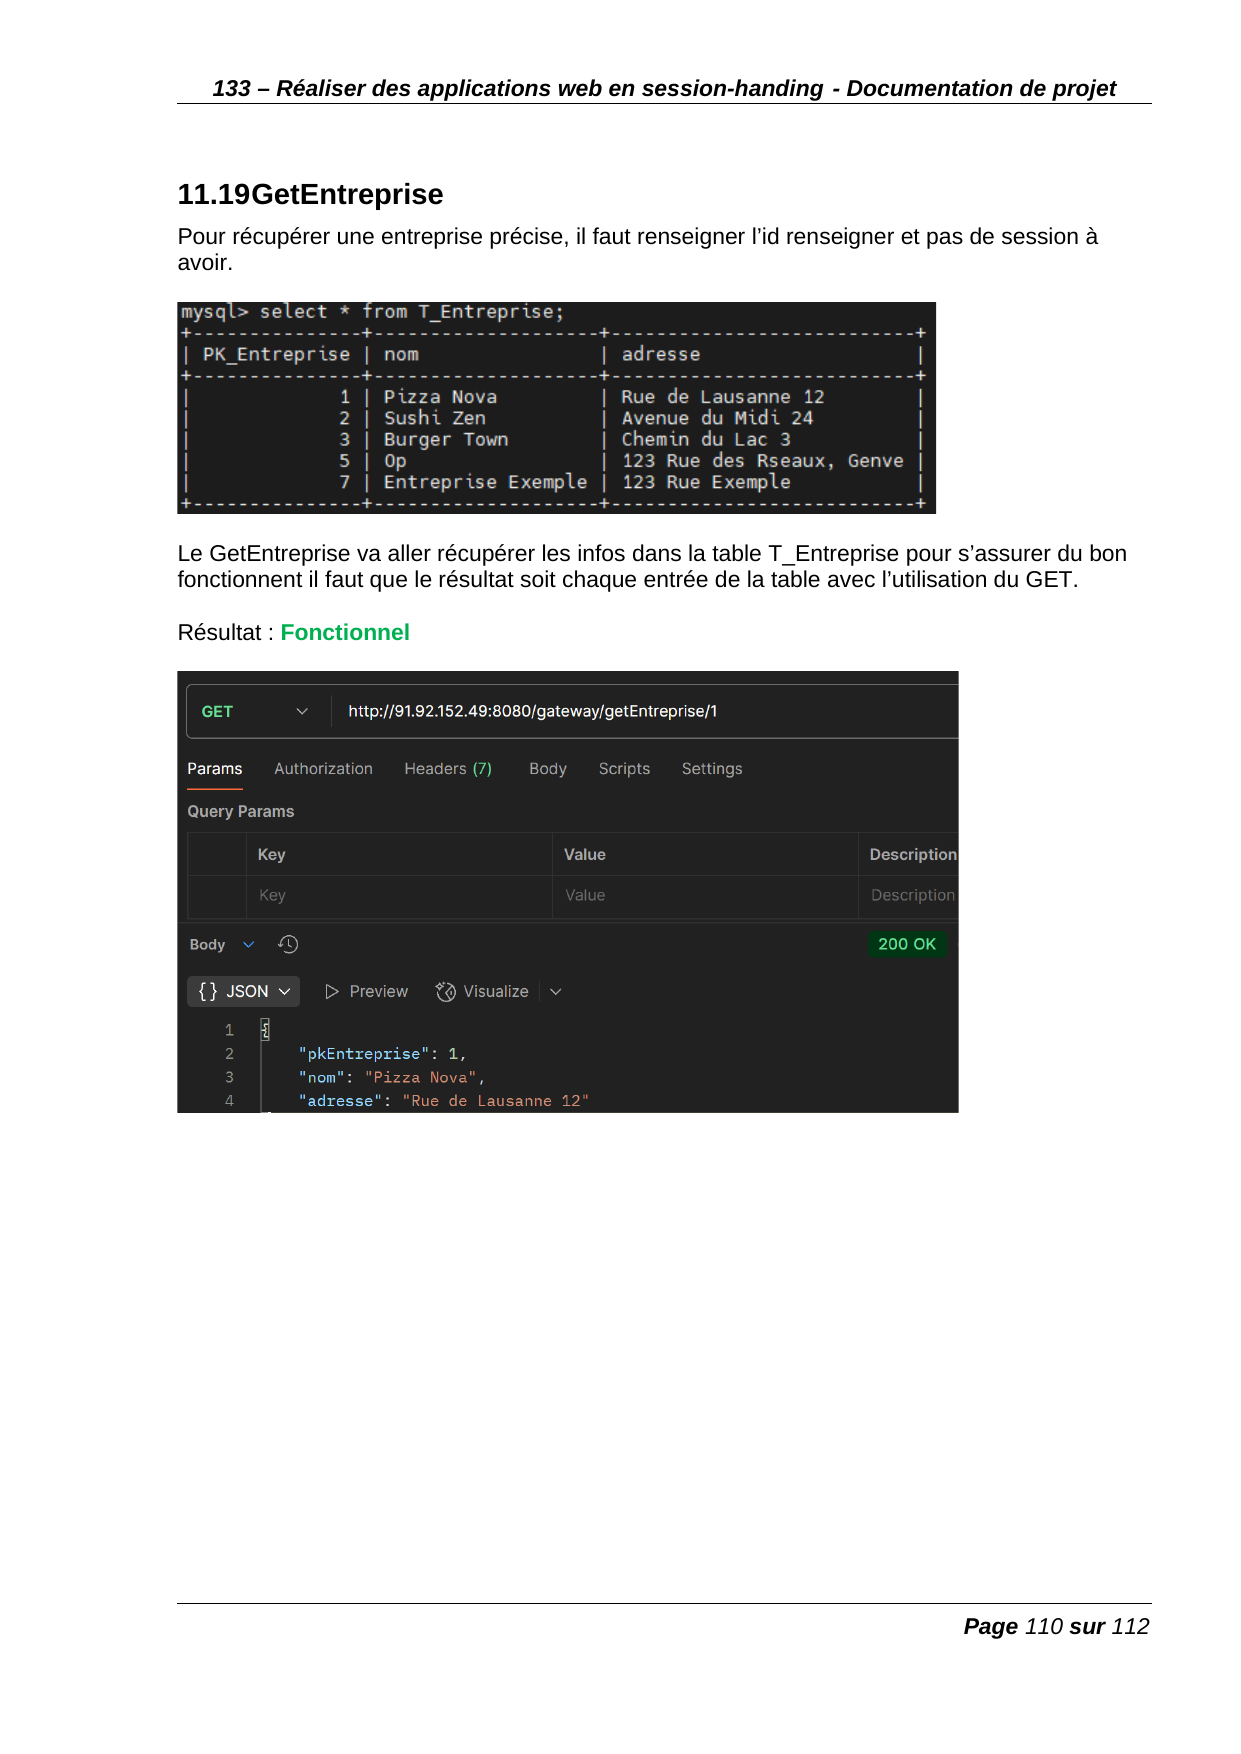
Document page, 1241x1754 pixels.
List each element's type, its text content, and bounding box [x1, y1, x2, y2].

text Le GetEntreprise va aller récupérer les infos dans la table T_Entreprise pour s’assurer du bon fonctionnent il faut que le résultat soit chaque entrée de la table avec l’utilisation du GET. [177, 540, 1152, 593]
subtitle GetEntreprise [177, 177, 1152, 210]
picture [177, 302, 937, 514]
picture [177, 671, 959, 1113]
text Résultat : Fonctionnel [177, 619, 1152, 645]
text Pour récupérer une entreprise précise, il faut renseigner l’id renseigner et pas de session à avoir. [177, 223, 1152, 276]
